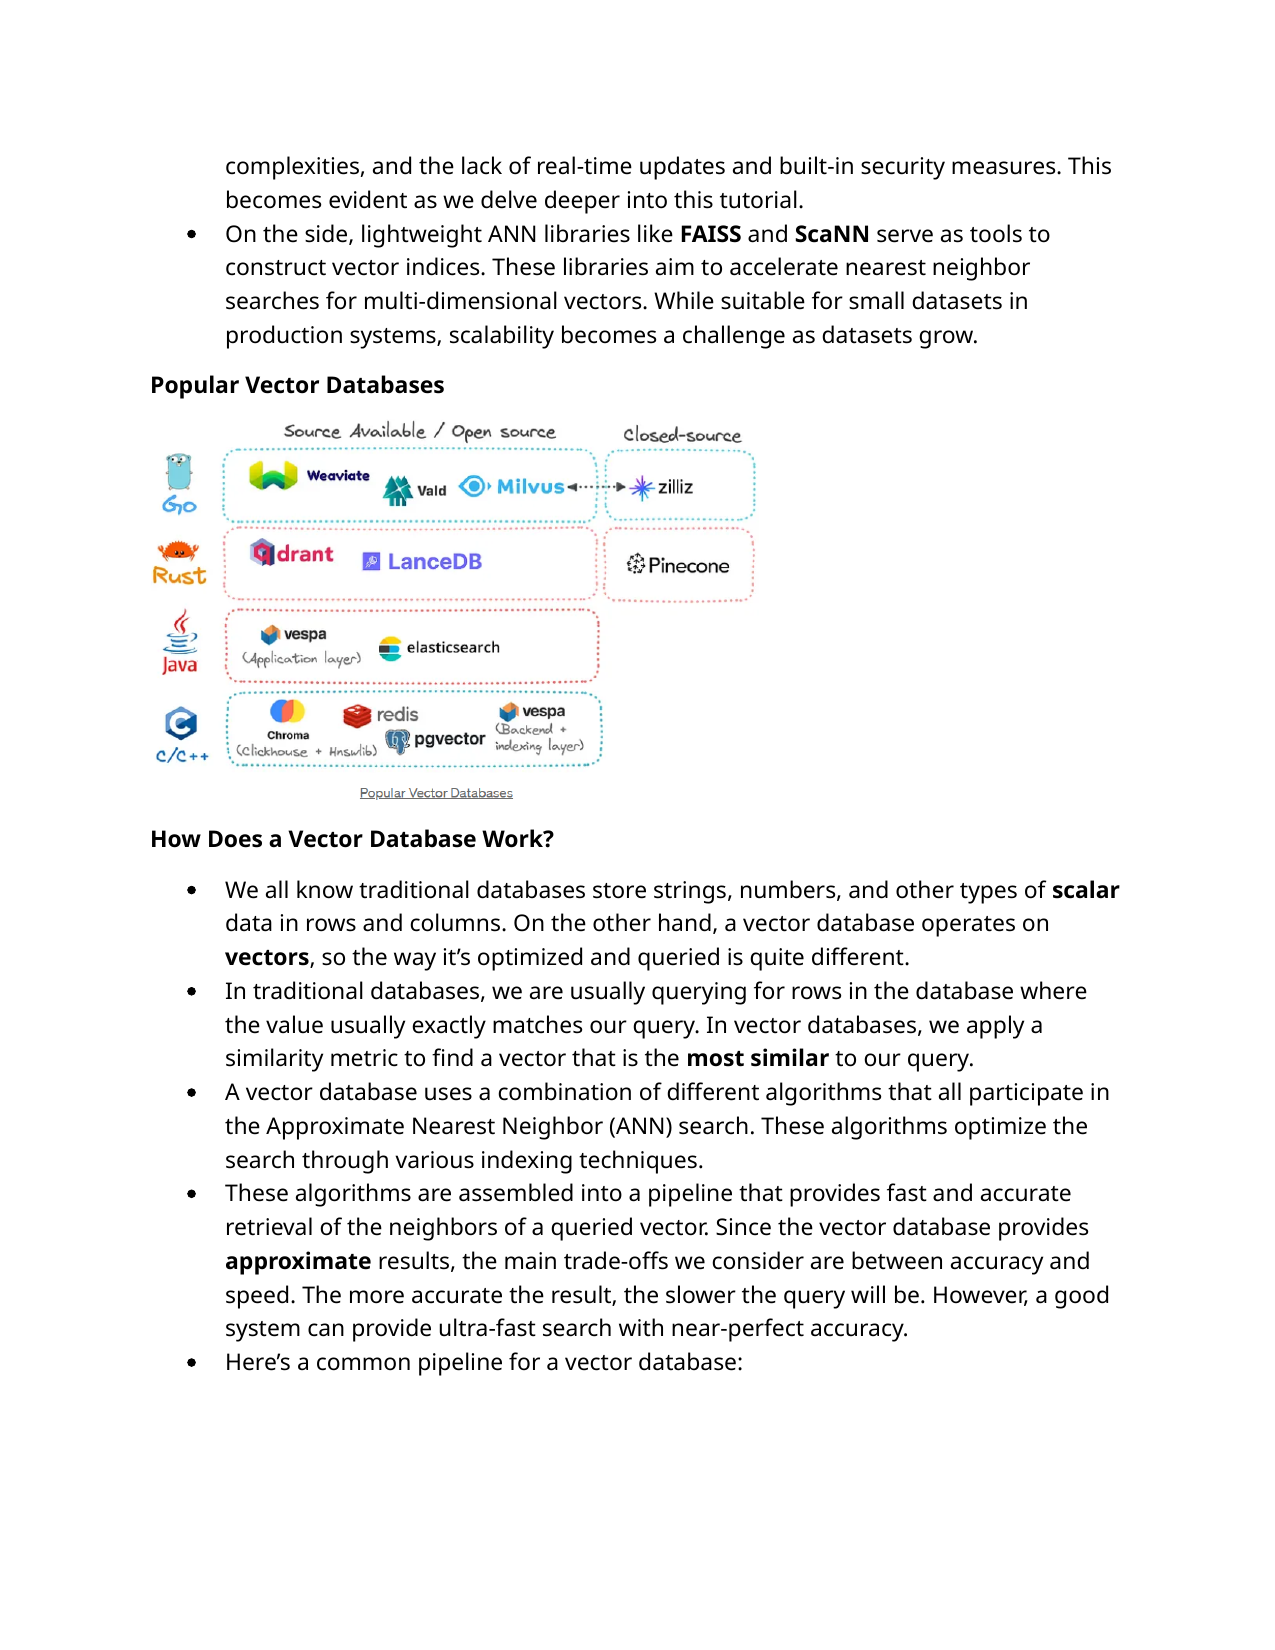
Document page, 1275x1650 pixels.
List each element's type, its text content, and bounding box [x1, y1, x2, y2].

list These algorithms are assembled into a pipeline that provides fast and accurate retrieval of the neighbors of a queried vector. Since the vector database provides approximate results, the main trade-offs we consider are between accuracy and speed. The more accurate the result, the slower the query will be. However, a good system can provide ultra-fast search with near-perfect accuracy. [187, 1177, 1125, 1343]
list Here’s a common pipeline for a vector database: [187, 1346, 1125, 1377]
list On the side, lightweight ANN libraries like FAISS and ScaNN serve as tools to construct vector indices. These libraries aim to accelerate nearest neighbor searches for multi-dimensional vectors. While suitable for small datasets in production systems, scalability becomes a challenge as datasets grow. [187, 217, 1125, 350]
text How Does a Vector Database Work? [150, 823, 1125, 854]
text Popular Vector Databases [150, 369, 1125, 400]
list In traditional databases, we are usually querying for rows in the database where the value usually exactly matches our query. In vector databases, we apply a similarity metric to find a vector that is the most similar to our query. [187, 975, 1125, 1073]
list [187, 150, 1125, 215]
list A vector database uses a combination of different algorithms that all participate in the Approximate Nearest Neighbor (ANN) search. These algorithms optimize the search through various indexing techniques. [187, 1076, 1125, 1175]
picture [150, 419, 772, 804]
list We all know traditional databases store strings, numbers, and other types of scalar data in rows and columns. On the other hand, a vector database operates on vectors, so the way it’s optimized and queried is quite different. [187, 873, 1125, 972]
